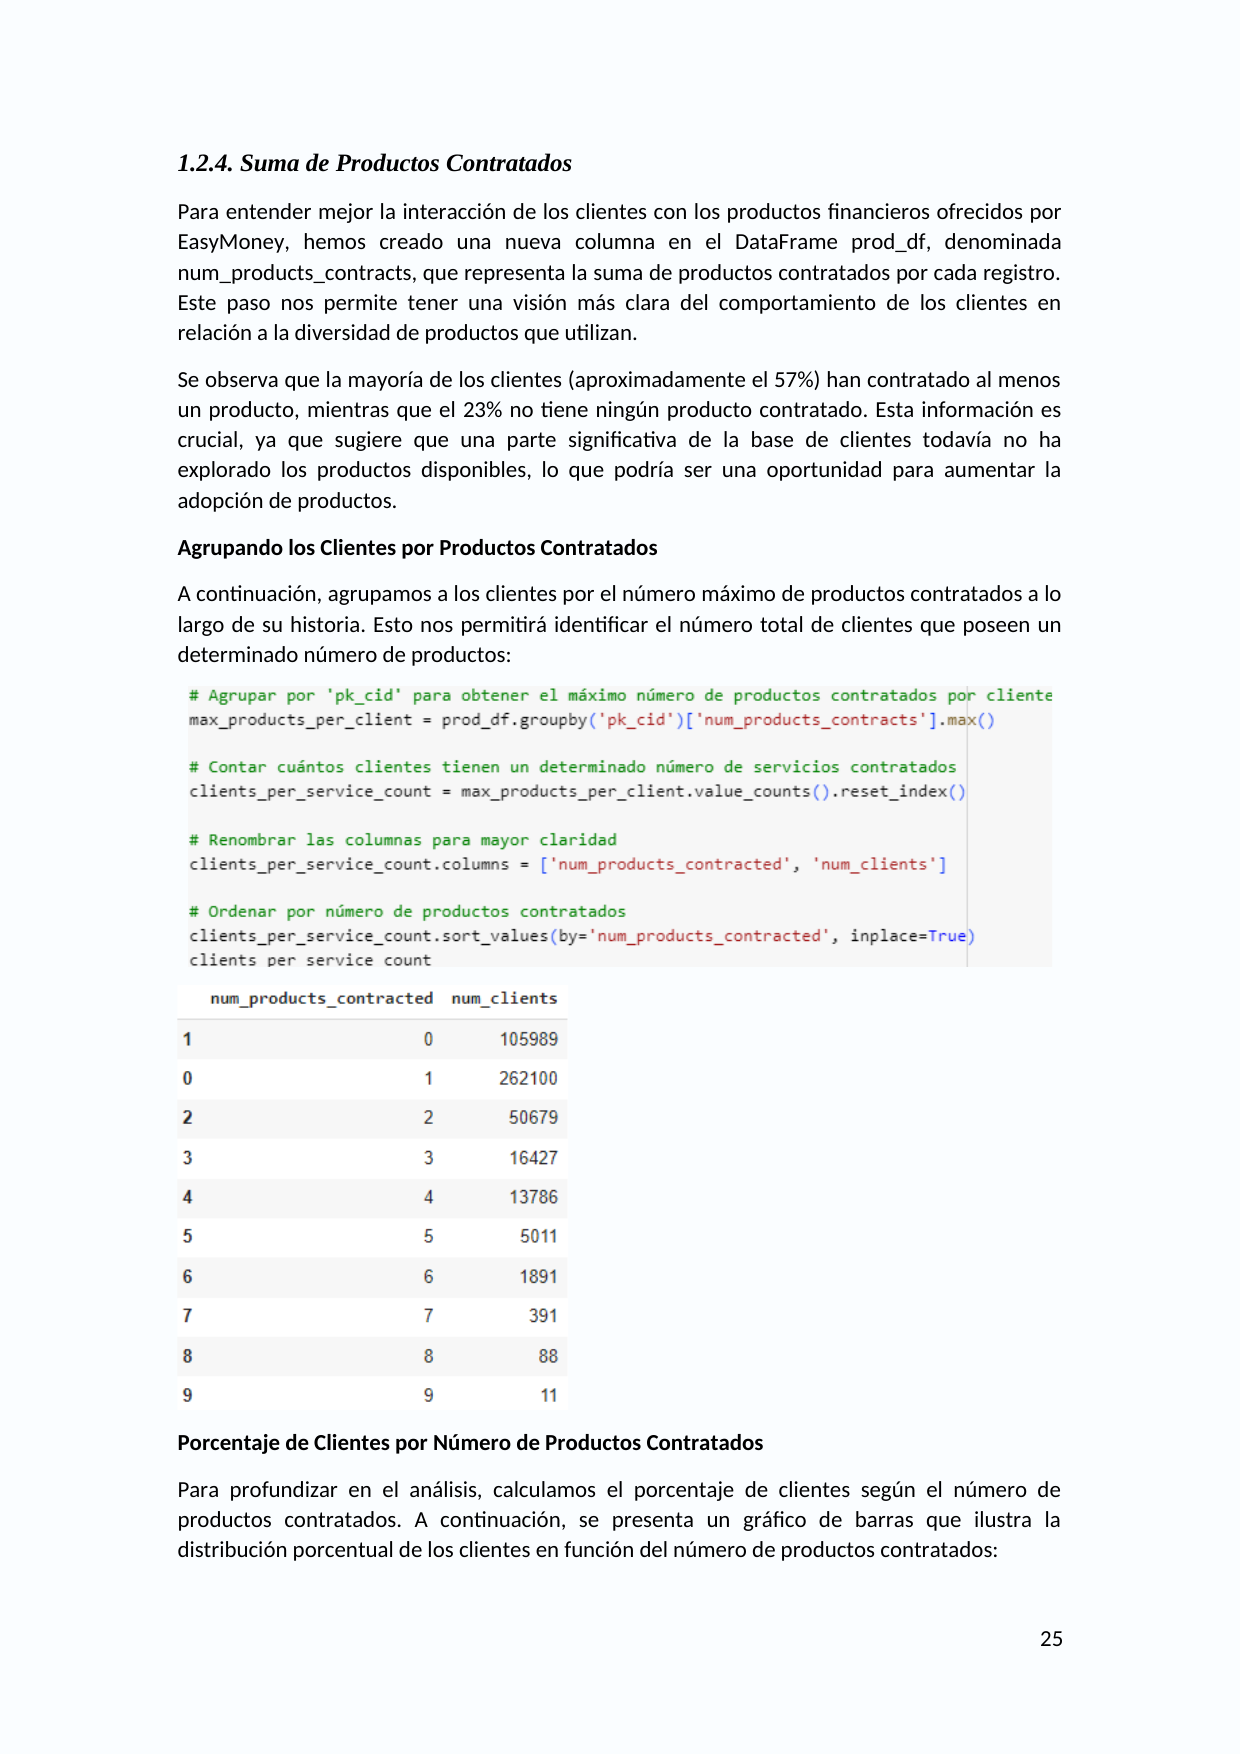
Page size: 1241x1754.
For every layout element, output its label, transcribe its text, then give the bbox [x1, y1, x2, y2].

text Se observa que la mayoría de los clientes (aproximadamente el 57%) han contratado al menos un producto, mientras que el 23% no tiene ningún producto contratado. Esta información es crucial, ya que sugiere que una parte significativa de la base de clientes todavía no ha explorado los productos disponibles, lo que podría ser una oportunidad para aumentar la adopción de productos. [177, 365, 1063, 514]
text Agrupando los Clientes por Productos Contratados [177, 533, 1063, 561]
text Para entender mejor la interacción de los clientes con los productos financieros ofrecidos por EasyMoney, hemos creado una nueva columna en el DataFrame prod_df, denominada num_products_contracts, que representa la suma de productos contratados por cada registro. Este paso nos permite tener una visión más clara del comportamiento de los clientes en relación a la diversidad de productos que utilizan. [177, 197, 1063, 346]
text Porcentaje de Clientes por Número de Productos Contratados [177, 1428, 1063, 1456]
subtitle 1.2.4. Suma de Productos Contratados [177, 148, 1063, 176]
text Para profundizar en el análisis, calculamos el porcentaje de clientes según el número de productos contratados. A continuación, se presenta un gráfico de barras que ilustra la distribución porcentual de los clientes en función del número de productos contratados: [177, 1475, 1063, 1563]
text A continuación, agrupamos a los clientes por el número máximo de productos contratados a lo largo de su historia. Esto nos permitirá identificar el número total de clientes que poseen un determinado número de productos: [177, 579, 1063, 668]
picture [177, 985, 569, 1410]
picture [188, 686, 1053, 967]
